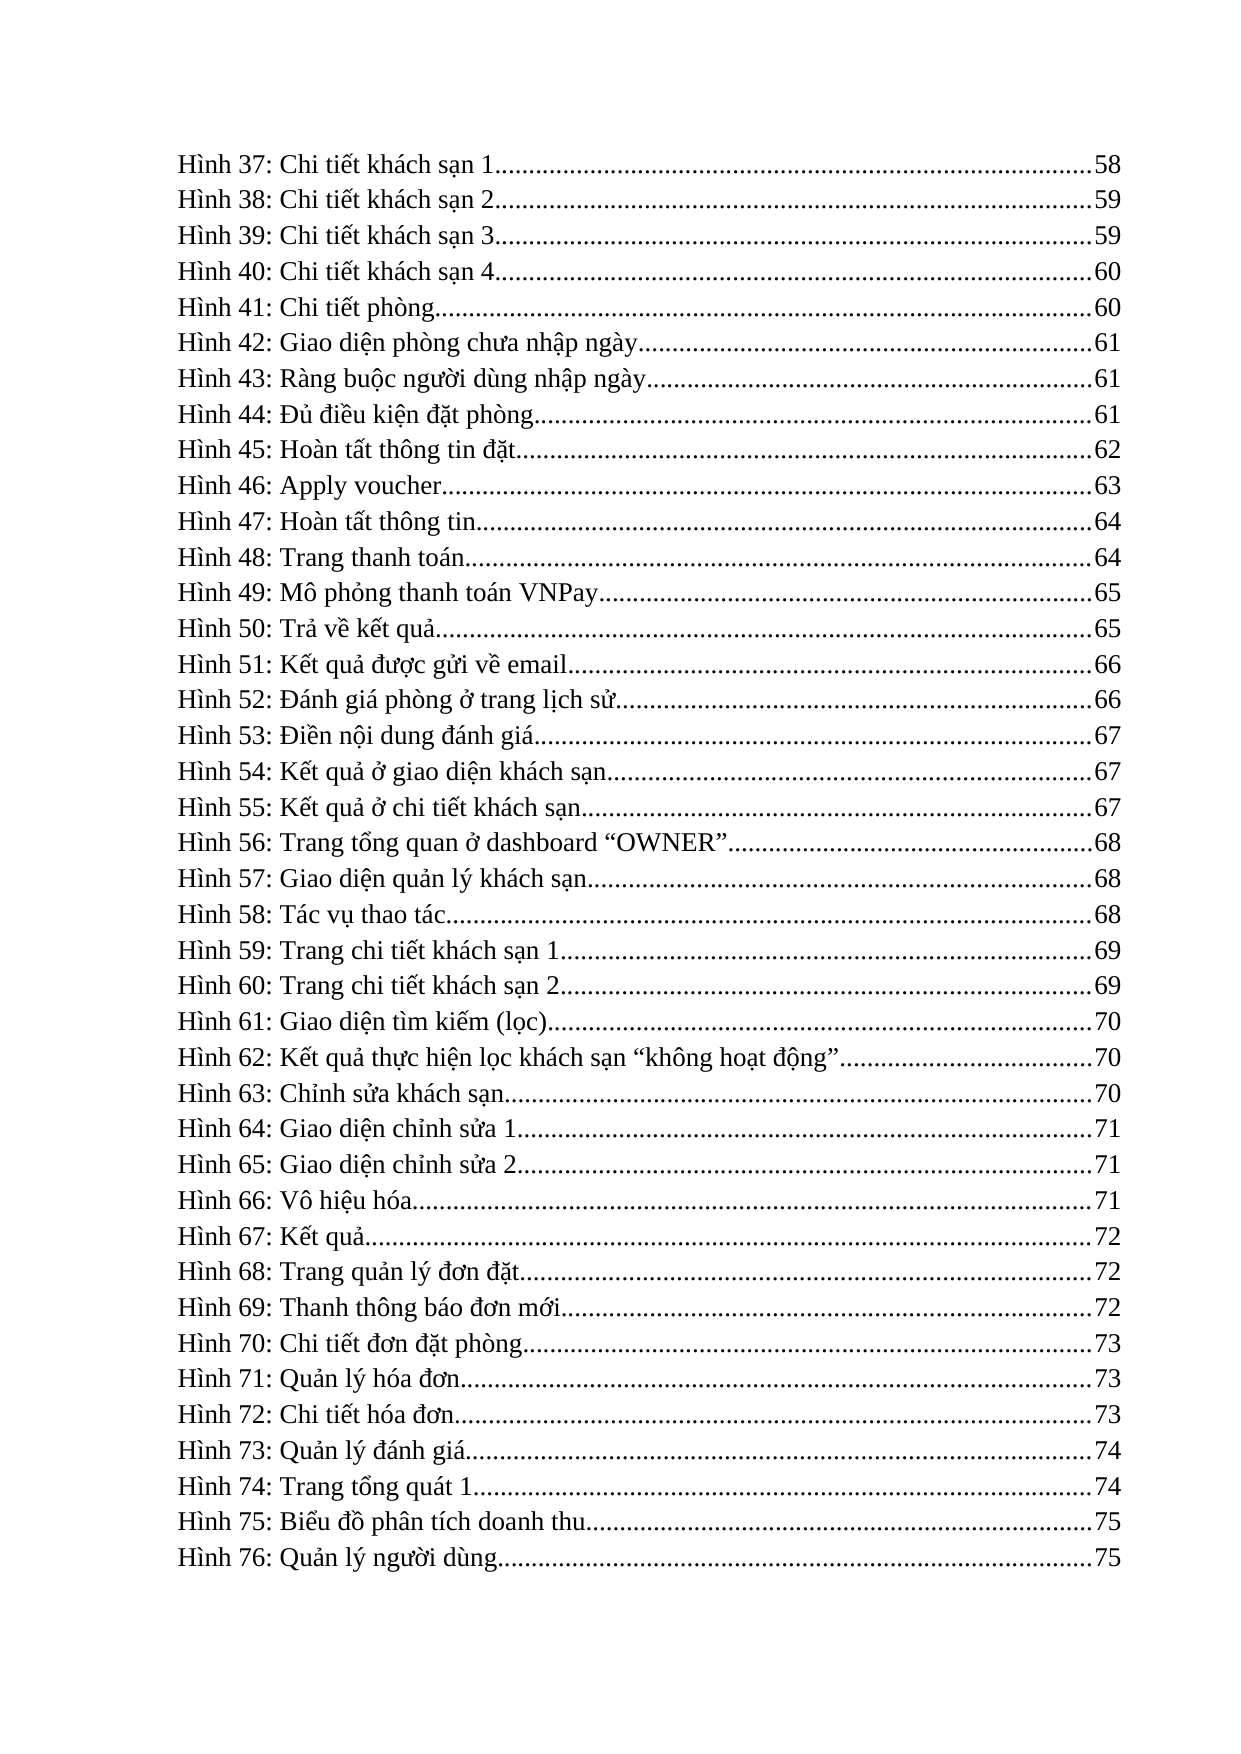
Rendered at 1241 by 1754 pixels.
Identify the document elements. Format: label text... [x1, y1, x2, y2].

text Hình 67: Kết quả 72 [177, 1219, 1122, 1251]
text Hình 71: Quản lý hóa đơn 73 [177, 1362, 1122, 1394]
text Hình 61: Giao diện tìm kiếm (lọc) 70 [177, 1005, 1122, 1036]
text Hình 75: Biểu đồ phân tích doanh thu 75 [177, 1505, 1122, 1537]
text Hình 45: Hoàn tất thông tin đặt 62 [177, 433, 1122, 465]
text Hình 57: Giao diện quản lý khách sạn 68 [177, 862, 1122, 893]
text Hình 53: Điền nội dung đánh giá 67 [177, 719, 1122, 751]
text Hình 44: Đủ điều kiện đặt phòng 61 [177, 398, 1122, 429]
text Hình 73: Quản lý đánh giá 74 [177, 1434, 1122, 1465]
text Hình 58: Tác vụ thao tác 68 [177, 898, 1122, 929]
text Hình 52: Đánh giá phòng ở trang lịch sử 66 [177, 684, 1122, 715]
text Hình 38: Chi tiết khách sạn 2 59 [177, 183, 1122, 214]
text Hình 49: Mô phỏng thanh toán VNPay 65 [177, 576, 1122, 608]
text Hình 70: Chi tiết đơn đặt phòng 73 [177, 1327, 1122, 1358]
text Hình 40: Chi tiết khách sạn 4 60 [177, 255, 1122, 286]
text Hình 48: Trang thanh toán 64 [177, 541, 1122, 572]
text Hình 47: Hoàn tất thông tin 64 [177, 505, 1122, 536]
text Hình 64: Giao diện chỉnh sửa 1 71 [177, 1112, 1122, 1143]
text Hình 76: Quản lý người dùng 75 [177, 1541, 1122, 1572]
text Hình 41: Chi tiết phòng 60 [177, 291, 1122, 322]
text Hình 39: Chi tiết khách sạn 3 59 [177, 219, 1122, 250]
text Hình 66: Vô hiệu hóa 71 [177, 1184, 1122, 1215]
text Hình 65: Giao diện chỉnh sửa 2 71 [177, 1148, 1122, 1179]
text Hình 72: Chi tiết hóa đơn 73 [177, 1398, 1122, 1429]
text Hình 43: Ràng buộc người dùng nhập ngày 61 [177, 362, 1122, 393]
text Hình 63: Chỉnh sửa khách sạn 70 [177, 1077, 1122, 1108]
text Hình 68: Trang quản lý đơn đặt 72 [177, 1255, 1122, 1286]
text Hình 60: Trang chi tiết khách sạn 2 69 [177, 969, 1122, 1001]
text Hình 59: Trang chi tiết khách sạn 1 69 [177, 934, 1122, 965]
text Hình 69: Thanh thông báo đơn mới 72 [177, 1291, 1122, 1322]
text Hình 62: Kết quả thực hiện lọc khách sạn “không hoạt động” 70 [177, 1041, 1122, 1072]
text Hình 50: Trả về kết quả 65 [177, 612, 1122, 643]
text Hình 55: Kết quả ở chi tiết khách sạn 67 [177, 791, 1122, 822]
text Hình 37: Chi tiết khách sạn 1 58 [177, 148, 1122, 179]
text Hình 74: Trang tổng quát 1 74 [177, 1470, 1122, 1501]
text Hình 54: Kết quả ở giao diện khách sạn 67 [177, 755, 1122, 786]
text Hình 51: Kết quả được gửi về email 66 [177, 648, 1122, 679]
text Hình 56: Trang tổng quan ở dashboard “OWNER” 68 [177, 827, 1122, 858]
text Hình 42: Giao diện phòng chưa nhập ngày 61 [177, 326, 1122, 357]
text Hình 46: Apply voucher 63 [177, 469, 1122, 500]
